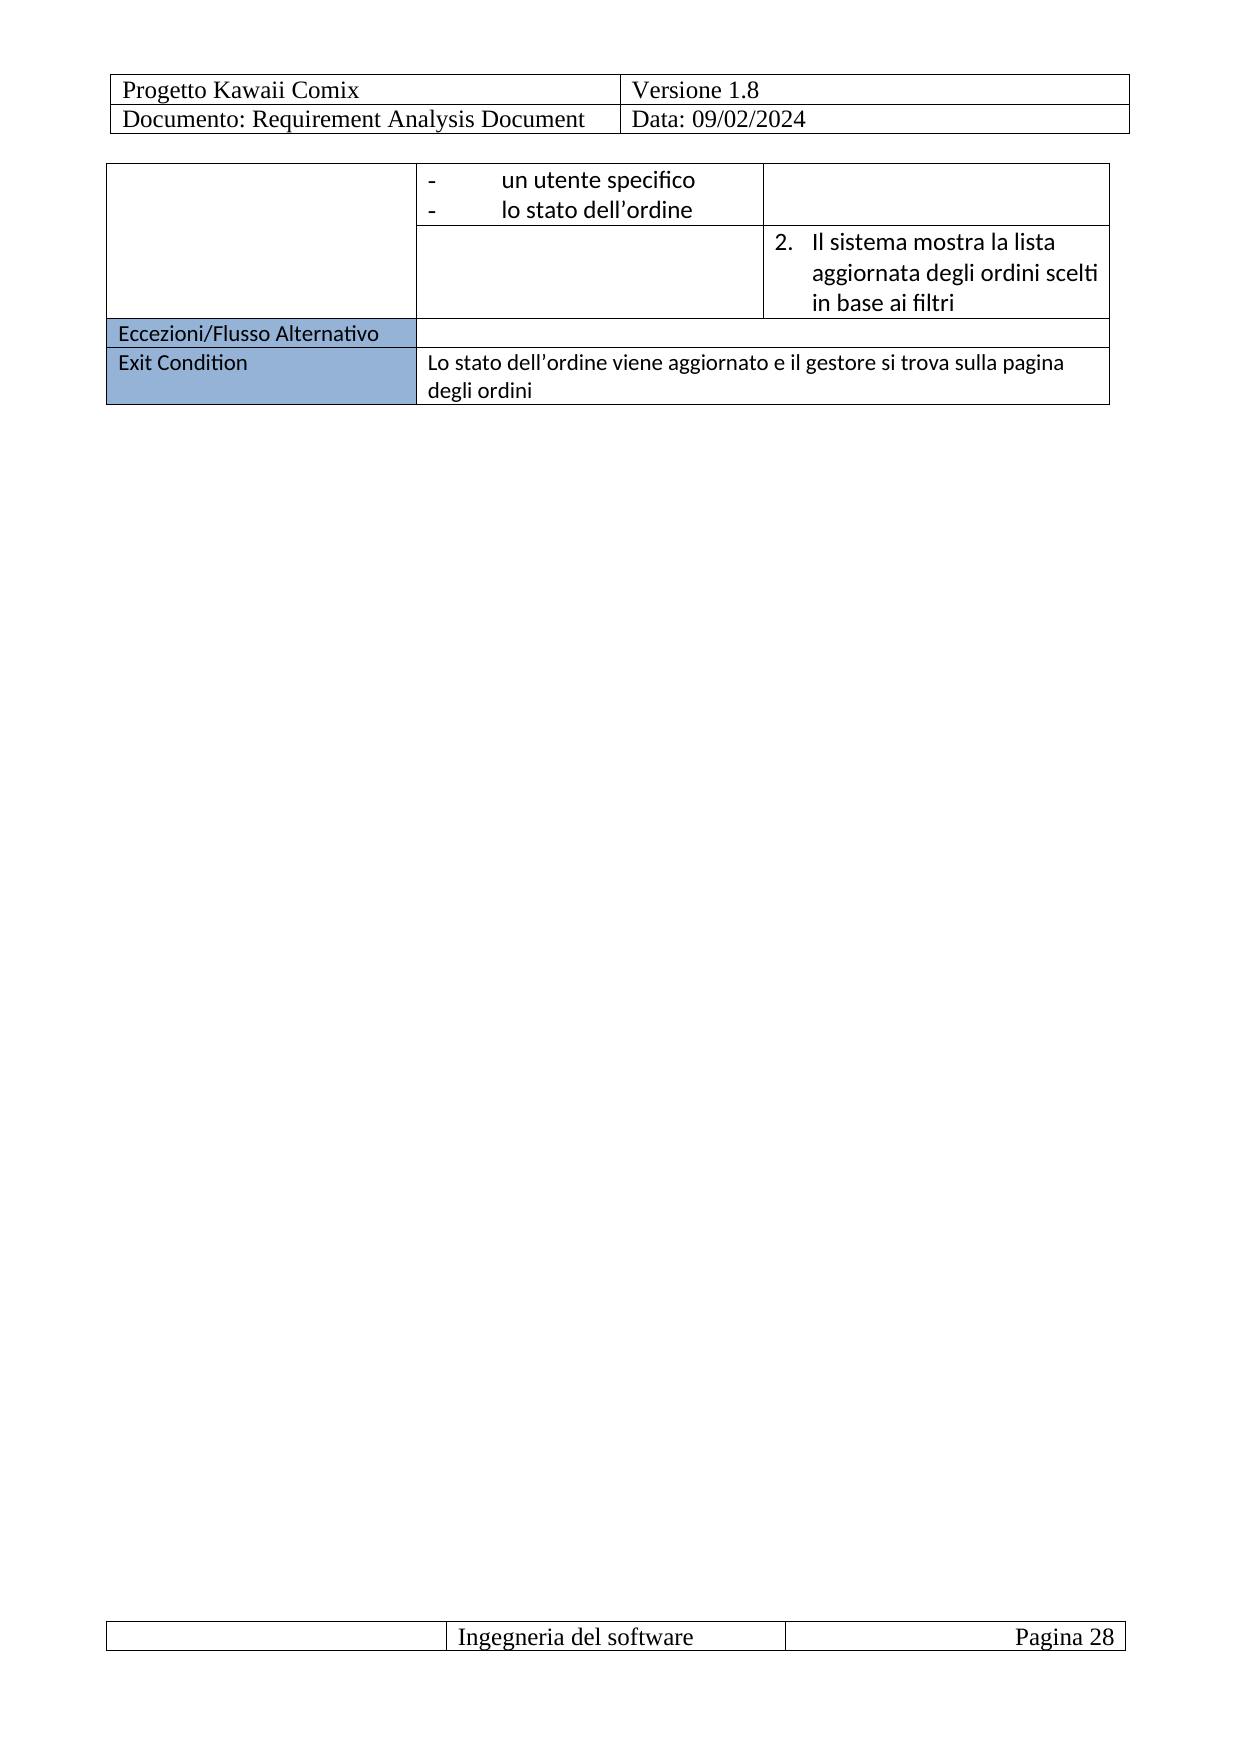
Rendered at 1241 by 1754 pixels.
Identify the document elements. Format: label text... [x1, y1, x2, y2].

table_cell Exit Condition [107, 348, 416, 404]
table_cell [764, 164, 1109, 225]
table_cell Lo stato dell’ordine viene aggiornato e il gestore si trova sulla pagina degli ordini [417, 348, 1109, 404]
table_cell [417, 319, 1109, 347]
table_cell [417, 226, 763, 318]
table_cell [417, 164, 763, 225]
table_cell Eccezioni/Flusso Alternativo [107, 319, 416, 347]
table_cell Il sistema mostra la lista aggiornata degli ordini scelti in base ai filtri [764, 226, 1109, 318]
